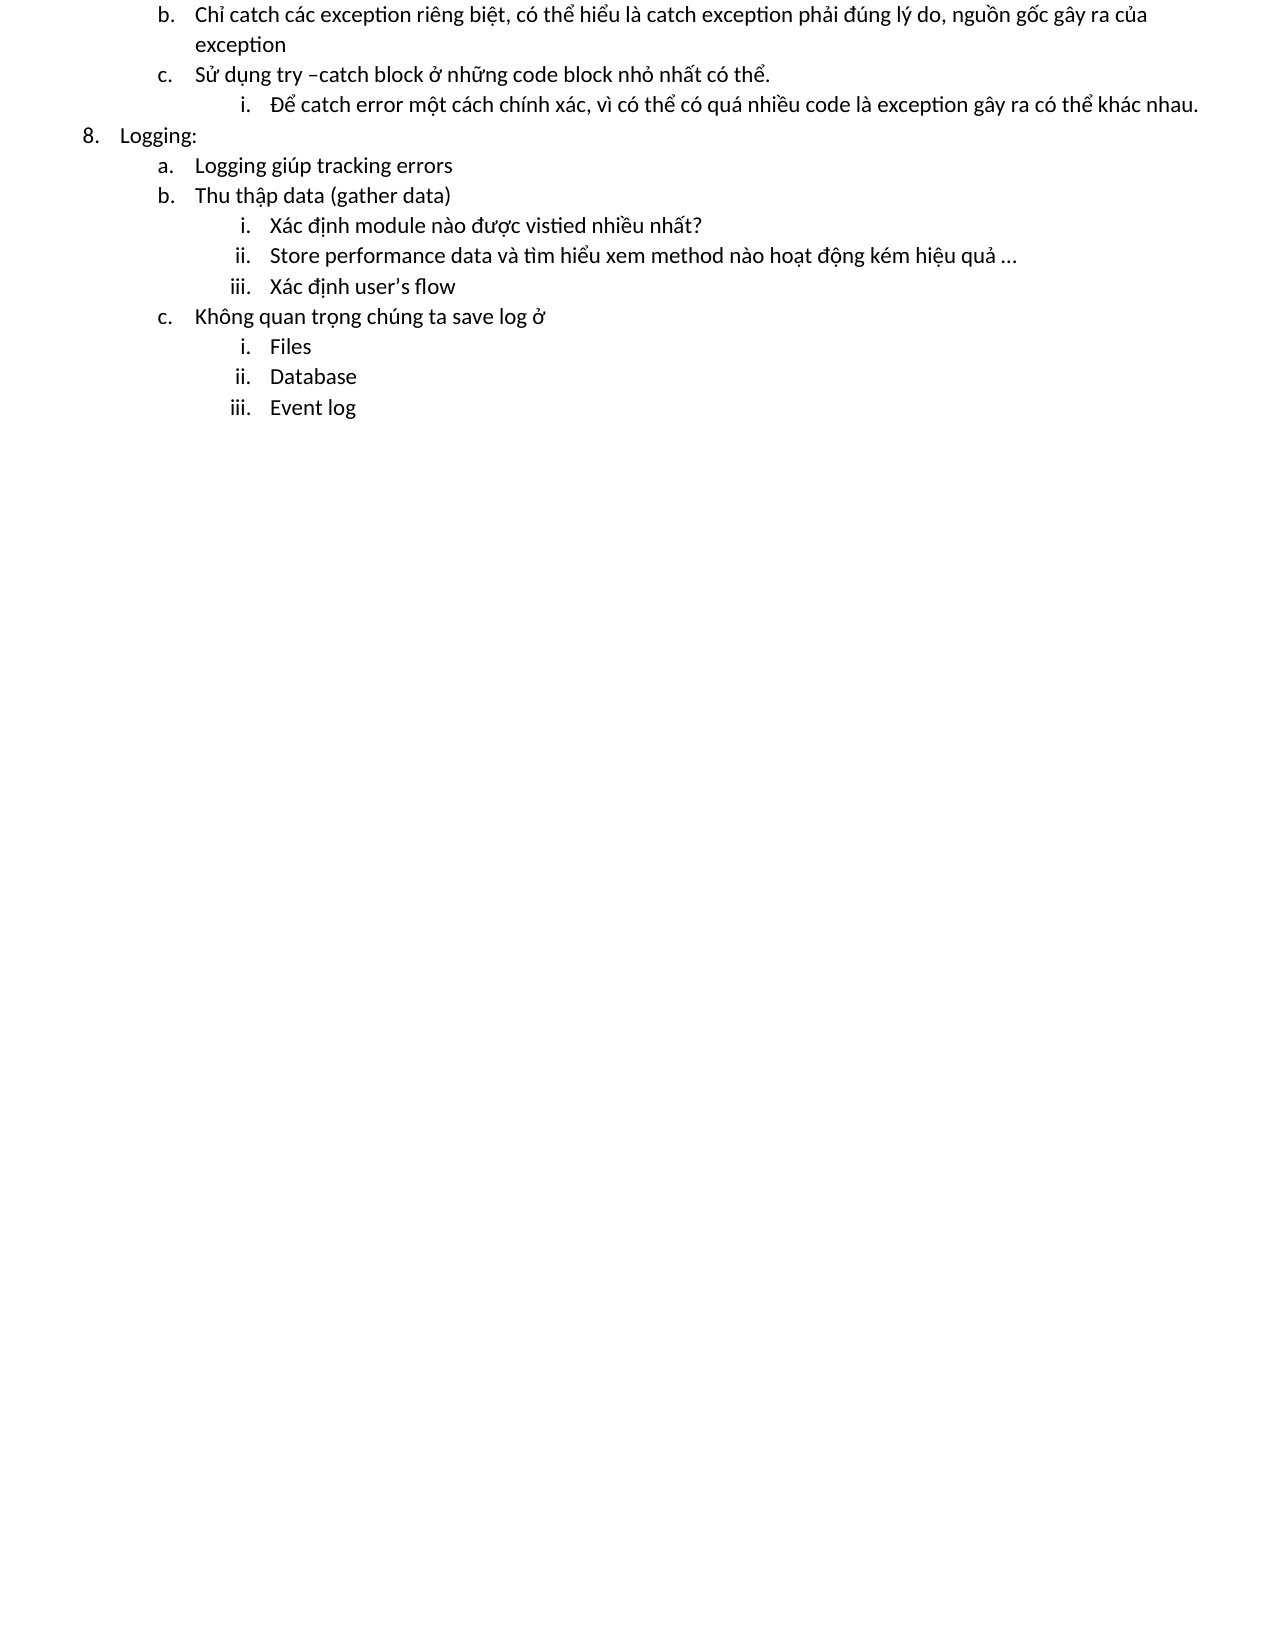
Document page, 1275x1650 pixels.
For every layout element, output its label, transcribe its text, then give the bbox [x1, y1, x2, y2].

list Thu thập data (gather data) [157, 181, 1230, 209]
list Sử dụng try –catch block ở những code block nhỏ nhất có thể. [157, 60, 1230, 88]
list Database [251, 362, 1230, 391]
list Chỉ catch các exception riêng biệt, có thể hiểu là catch exception phải đúng lý do, nguồn gốc gây ra của exception [157, 0, 1230, 58]
list Để catch error một cách chính xác, vì có thể có quá nhiều code là exception gây ra có thể khác nhau. [251, 91, 1230, 119]
list Store performance data và tìm hiểu xem method nào hoạt động kém hiệu quả … [251, 242, 1230, 270]
list Files [251, 332, 1230, 360]
list Event log [251, 393, 1230, 421]
list Logging: [82, 121, 1230, 149]
list Xác định module nào được vistied nhiều nhất? [251, 211, 1230, 239]
list Xác định user’s flow [251, 272, 1230, 300]
list Không quan trọng chúng ta save log ở [157, 302, 1230, 330]
list Logging giúp tracking errors [157, 151, 1230, 179]
